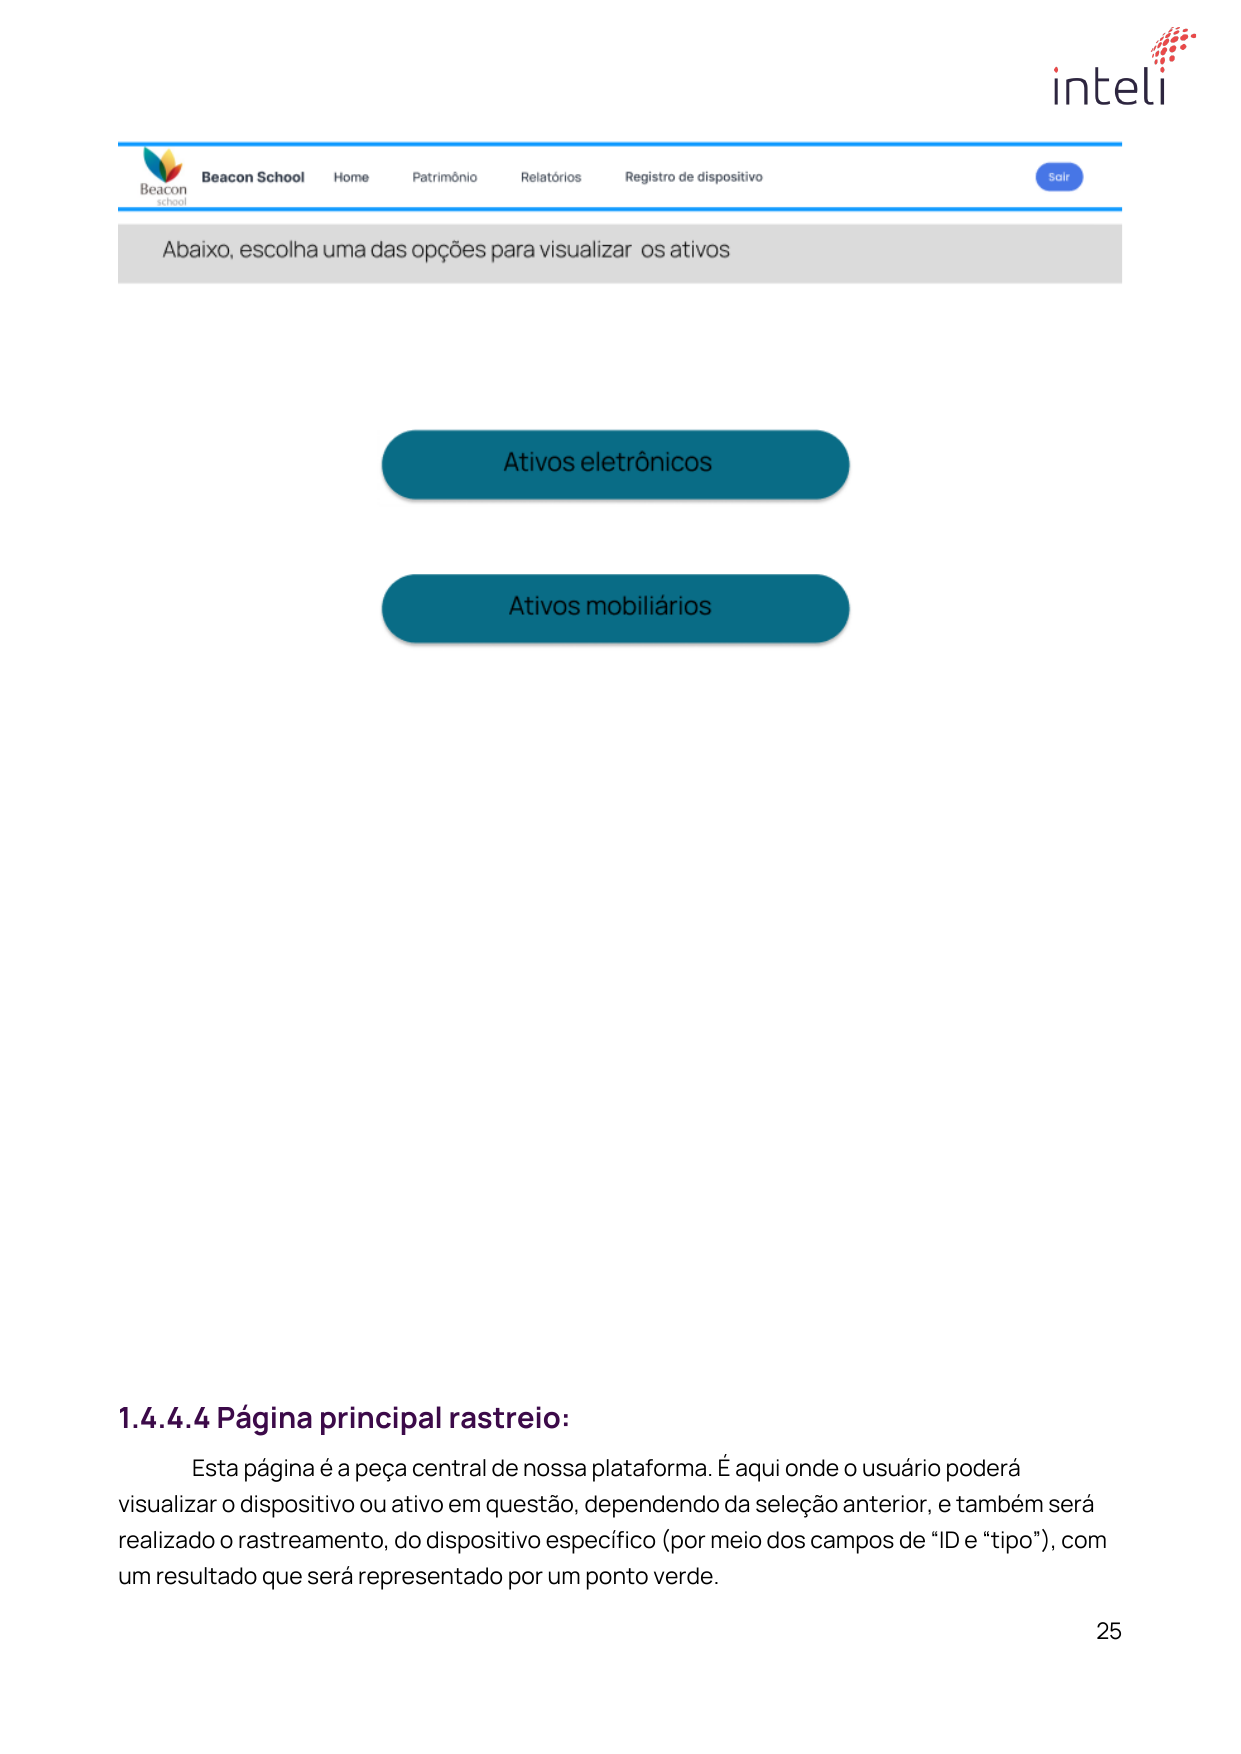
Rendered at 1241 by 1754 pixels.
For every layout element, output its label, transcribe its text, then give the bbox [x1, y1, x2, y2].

picture [1054, 27, 1197, 105]
subtitle 1.4.4.4 Página principal rastreio: [118, 1398, 1122, 1438]
picture [118, 134, 1123, 785]
text Esta página é a peça central de nossa plataforma. É aqui onde o usuário poderá visualizar o dispositivo ou ativo em questão, dependendo da seleção anterior, e também será realizado o rastreamento, do dispositivo específico (por meio dos campos de “ID e “tipo”), com um resultado que será representado por um ponto verde. [118, 1452, 1122, 1591]
